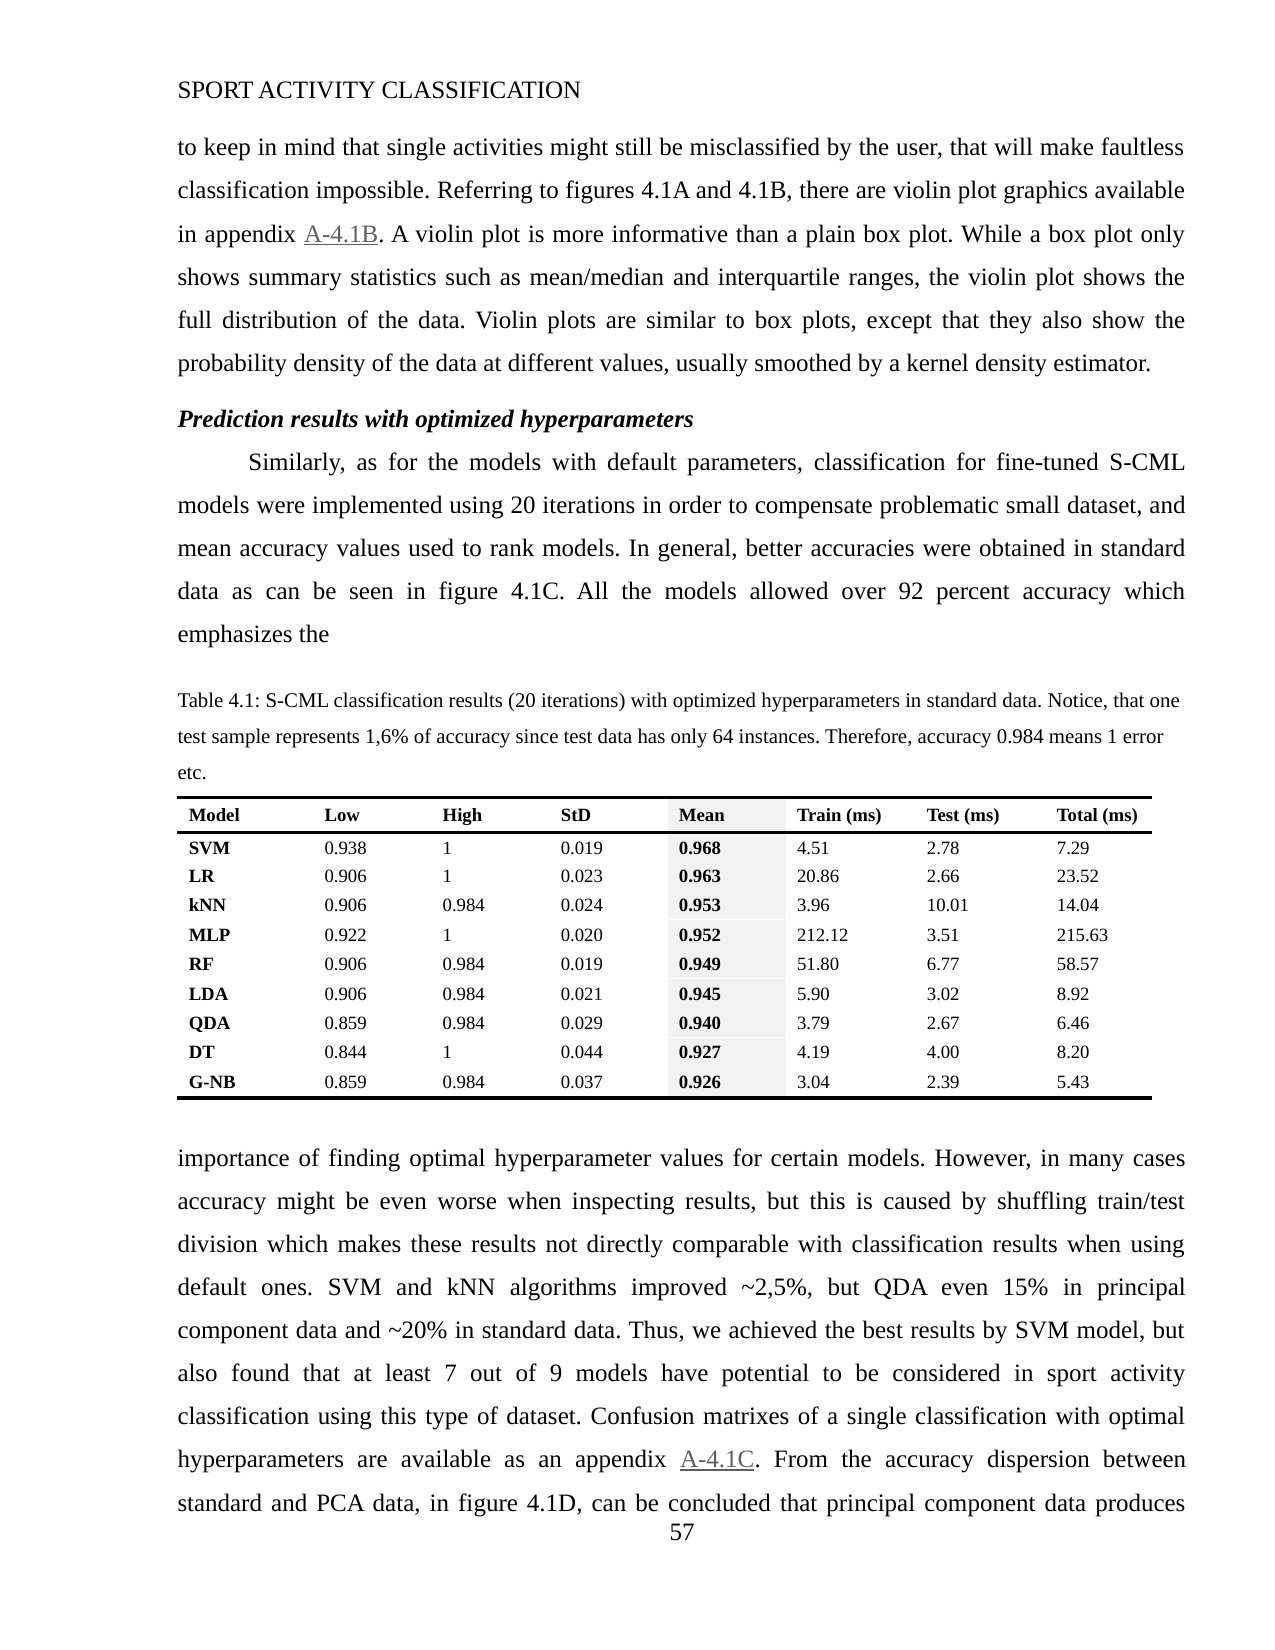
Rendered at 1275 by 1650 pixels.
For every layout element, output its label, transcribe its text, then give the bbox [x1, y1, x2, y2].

table_cell 3.96 [786, 890, 915, 919]
table_cell 0.984 [431, 1008, 549, 1037]
table_cell kNN [177, 890, 313, 919]
table_cell 0.945 [668, 979, 786, 1008]
table_cell 5.90 [786, 979, 915, 1008]
table_cell 0.953 [668, 890, 786, 919]
table_cell 8.20 [1045, 1038, 1152, 1067]
table_cell 4.51 [786, 834, 915, 861]
table_cell 0.021 [549, 979, 667, 1008]
table_header Train (ms) [786, 799, 915, 831]
table_header Low [313, 799, 431, 831]
table_cell 3.04 [786, 1067, 915, 1096]
table_cell 23.52 [1045, 861, 1152, 890]
table_cell 0.859 [313, 1067, 431, 1096]
table_cell 0.906 [313, 861, 431, 890]
table_cell 0.984 [431, 1067, 549, 1096]
table_cell 0.949 [668, 949, 786, 978]
table_header StD [549, 799, 667, 831]
table_cell 4.00 [915, 1038, 1045, 1067]
table_cell 4.19 [786, 1038, 915, 1067]
table_cell LR [177, 861, 313, 890]
table_header Total (ms) [1045, 799, 1152, 831]
table_cell QDA [177, 1008, 313, 1037]
table_cell 0.844 [313, 1038, 431, 1067]
table_cell 0.019 [549, 834, 667, 861]
table_cell 0.922 [313, 920, 431, 949]
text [177, 1143, 1186, 1516]
table_cell 2.39 [915, 1067, 1045, 1096]
table_cell DT [177, 1038, 313, 1067]
text Table 4.1: S-CML classification results (20 iterations) with optimized hyperparameters in standard data. Notice, that one test sample represents 1,6% of accuracy since test data has only 64 instances. Therefore, accuracy 0.984 means 1 error etc. [177, 687, 1186, 784]
table_header Mean [668, 799, 786, 831]
table_cell 1 [431, 861, 549, 890]
table_cell 0.968 [668, 834, 786, 861]
table_header Test (ms) [915, 799, 1045, 831]
table_cell 0.023 [549, 861, 667, 890]
table_cell 0.037 [549, 1067, 667, 1096]
table_cell 14.04 [1045, 890, 1152, 919]
table_cell 8.92 [1045, 979, 1152, 1008]
table_cell 0.984 [431, 979, 549, 1008]
table_cell 0.906 [313, 979, 431, 1008]
table_cell 7.29 [1045, 834, 1152, 861]
table_cell 3.51 [915, 920, 1045, 949]
table_cell MLP [177, 920, 313, 949]
table_cell 0.906 [313, 890, 431, 919]
table_cell 1 [431, 834, 549, 861]
table_cell 2.67 [915, 1008, 1045, 1037]
table_cell 0.984 [431, 890, 549, 919]
text Similarly, as for the models with default parameters, classification for fine-tuned S-CML models were implemented using 20 iterations in order to compensate problematic small dataset, and mean accuracy values used to rank models. In general, better accuracies were obtained in standard data as can be seen in figure 4.1C. All the models allowed over 92 percent accuracy which emphasizes the [177, 447, 1186, 648]
table_cell 0.029 [549, 1008, 667, 1037]
subtitle Prediction results with optimized hyperparameters [177, 404, 1186, 432]
table_cell 20.86 [786, 861, 915, 890]
table_cell 0.938 [313, 834, 431, 861]
table_cell 2.66 [915, 861, 1045, 890]
table_cell 212.12 [786, 920, 915, 949]
table_cell 0.906 [313, 949, 431, 978]
table_cell 10.01 [915, 890, 1045, 919]
table_cell LDA [177, 979, 313, 1008]
table_cell RF [177, 949, 313, 978]
table_cell 0.927 [668, 1038, 786, 1067]
table_cell 2.78 [915, 834, 1045, 861]
table_cell 0.859 [313, 1008, 431, 1037]
table_cell 0.940 [668, 1008, 786, 1037]
table_cell G-NB [177, 1067, 313, 1096]
table_cell 1 [431, 920, 549, 949]
table_cell 215.63 [1045, 920, 1152, 949]
table_cell 0.020 [549, 920, 667, 949]
table_cell 5.43 [1045, 1067, 1152, 1096]
table_cell 0.952 [668, 920, 786, 949]
table_cell 1 [431, 1038, 549, 1067]
table_cell 3.02 [915, 979, 1045, 1008]
table_cell 0.926 [668, 1067, 786, 1096]
table_cell SVM [177, 834, 313, 861]
table_cell 51.80 [786, 949, 915, 978]
table_cell 0.984 [431, 949, 549, 978]
table_cell 0.963 [668, 861, 786, 890]
table_cell 58.57 [1045, 949, 1152, 978]
table_cell 6.46 [1045, 1008, 1152, 1037]
table_cell 0.044 [549, 1038, 667, 1067]
table_cell 0.019 [549, 949, 667, 978]
table_header High [431, 799, 549, 831]
table_cell 3.79 [786, 1008, 915, 1037]
table_header Model [177, 799, 313, 831]
table_cell 0.024 [549, 890, 667, 919]
table_cell 6.77 [915, 949, 1045, 978]
text to keep in mind that single activities might still be misclassified by the user, that will make faultless classification impossible. Referring to figures 4.1A and 4.1B, there are violin plot graphics available in appendix A-4.1B. A violin plot is more informative than a plain box plot. While a box plot only shows summary statistics such as mean/median and interquartile ranges, the violin plot shows the full distribution of the data. Violin plots are similar to box plots, except that they also show the probability density of the data at different values, usually smoothed by a kernel density estimator. [177, 132, 1186, 377]
